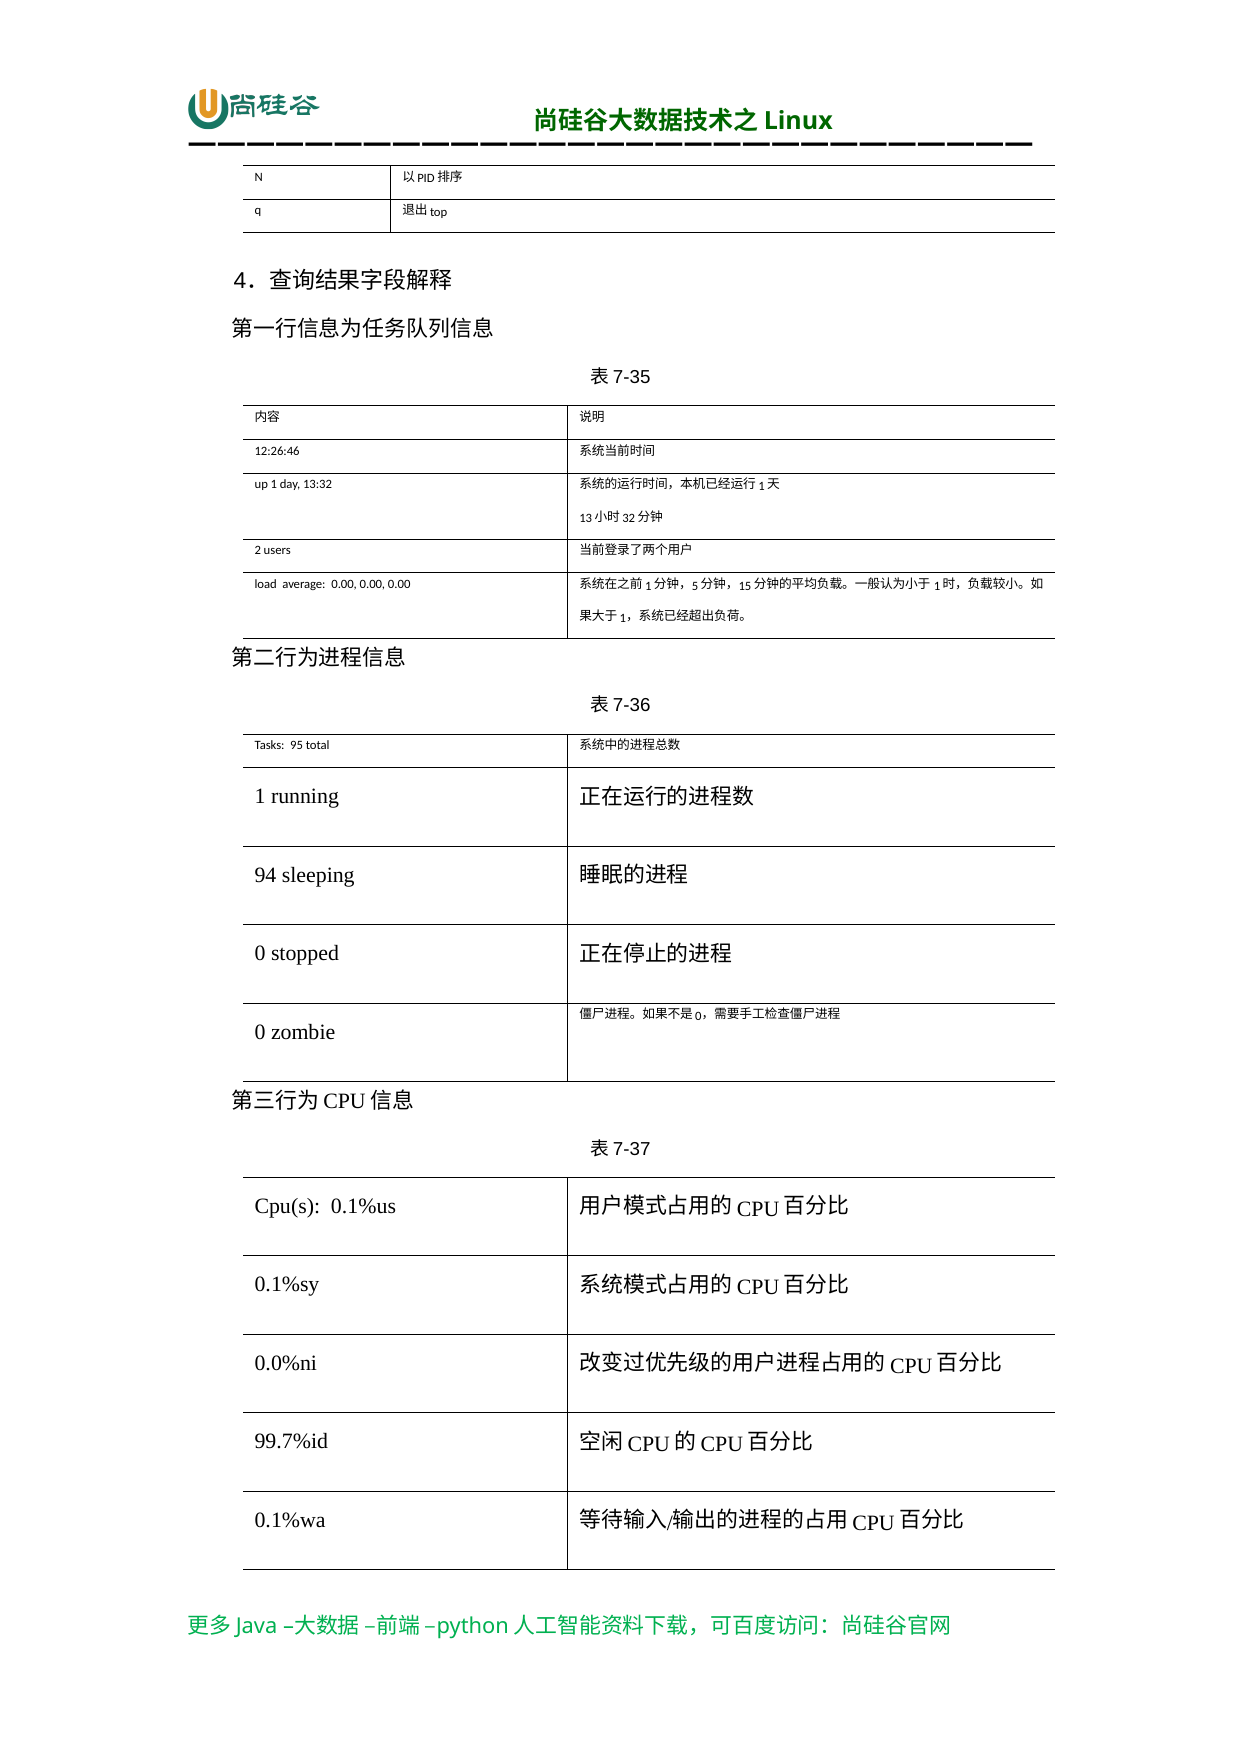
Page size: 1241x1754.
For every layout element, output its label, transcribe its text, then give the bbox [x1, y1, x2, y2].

table_cell 0.1%wa [243, 1492, 567, 1569]
text 表7-36 [187, 687, 1053, 720]
table_cell 系统的运行时间，本机已经运行1天 13小时32分钟 [568, 474, 1055, 538]
table_header Tasks: 95 total [243, 735, 567, 767]
table_cell 改变过优先级的用户进程占用的CPU百分比 [568, 1335, 1055, 1412]
table_cell 0.1%sy [243, 1256, 567, 1334]
table_cell 12:26:46 [243, 440, 567, 472]
table_header 用户模式占用的CPU百分比 [568, 1178, 1055, 1255]
table_cell N [243, 166, 390, 198]
table_cell 系统在之前1分钟，5分钟，15分钟的平均负载。一般认为小于1时，负载较小。如果大于1，系统已经超出负荷。 [568, 573, 1055, 638]
table_cell 99.7%id [243, 1413, 567, 1491]
table_cell 僵尸进程。如果不是0，需要手工检查僵尸进程 [568, 1004, 1055, 1081]
table_cell 以PID排序 [391, 166, 1055, 198]
table_cell 等待输入/输出的进程的占用CPU百分比 [568, 1492, 1055, 1569]
table_cell up 1 day, 13:32 [243, 474, 567, 538]
table_cell 当前登录了两个用户 [568, 540, 1055, 572]
table_cell 0.0%ni [243, 1335, 567, 1412]
table_cell q [243, 200, 390, 232]
table_cell 系统当前时间 [568, 440, 1055, 472]
table_cell 94 sleeping [243, 847, 567, 924]
table_header 系统中的进程总数 [568, 735, 1055, 767]
text 第二行为进程信息 [187, 639, 1053, 672]
picture [187, 88, 321, 130]
table_cell load average: 0.00, 0.00, 0.00 [243, 573, 567, 638]
table_header Cpu(s): 0.1%us [243, 1178, 567, 1255]
table_cell 正在停止的进程 [568, 925, 1055, 1003]
text 4．查询结果字段解释 [187, 246, 1053, 311]
table_cell 2 users [243, 540, 567, 572]
table_cell 空闲CPU的CPU百分比 [568, 1413, 1055, 1491]
table_cell 0 stopped [243, 925, 567, 1003]
text 表7-37 [187, 1131, 1053, 1163]
table_cell 睡眠的进程 [568, 847, 1055, 924]
table_header 内容 [243, 406, 567, 439]
text 第一行信息为任务队列信息 [187, 311, 1053, 343]
table_cell 0 zombie [243, 1004, 567, 1081]
table_header 说明 [568, 406, 1055, 439]
table_cell 正在运行的进程数 [568, 768, 1055, 846]
text 第三行为CPU信息 [187, 1082, 1053, 1115]
table_cell 1 running [243, 768, 567, 846]
table_cell 退出top [391, 200, 1055, 232]
text 表7-35 [187, 359, 1053, 392]
table_cell 系统模式占用的CPU百分比 [568, 1256, 1055, 1334]
